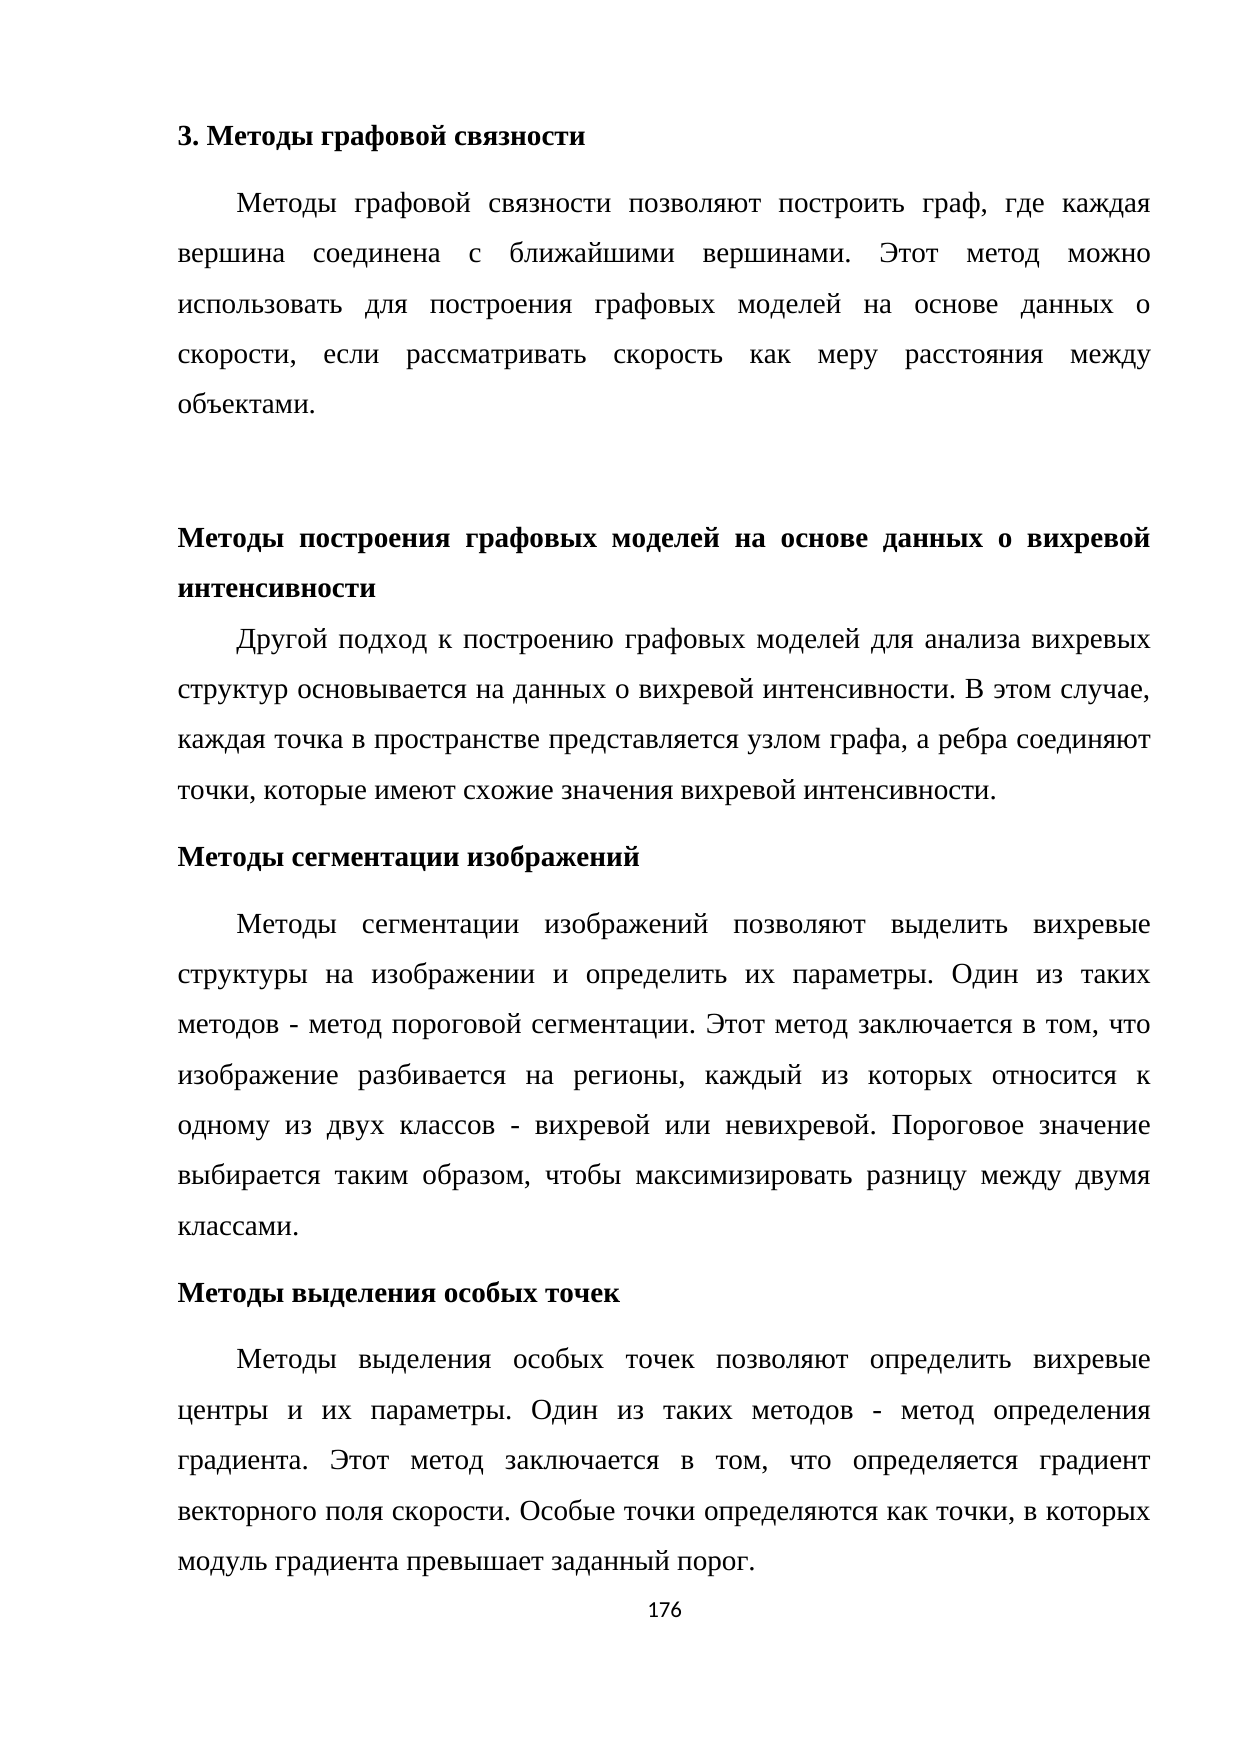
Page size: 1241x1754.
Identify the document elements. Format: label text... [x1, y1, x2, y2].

text Методы выделения особых точек позволяют определить вихревые центры и их параметры. Один из таких методов - метод определения градиента. Этот метод заключается в том, что определяется градиент векторного поля скорости. Особые точки определяются как точки, в которых модуль градиента превышает заданный порог. [177, 1342, 1152, 1576]
text Методы построения графовых моделей на основе данных о вихревой интенсивности [177, 520, 1152, 604]
text 3. Методы графовой связности [177, 118, 1152, 152]
text Методы выделения особых точек [177, 1275, 1152, 1308]
text Методы сегментации изображений позволяют выделить вихревые структуры на изображении и определить их параметры. Один из таких методов - метод пороговой сегментации. Этот метод заключается в том, что изображение разбивается на регионы, каждый из которых относится к одному из двух классов - вихревой или невихревой. Пороговое значение выбирается таким образом, чтобы максимизировать разницу между двумя классами. [177, 906, 1152, 1241]
text Другой подход к построению графовых моделей для анализа вихревых структур основывается на данных о вихревой интенсивности. В этом случае, каждая точка в пространстве представляется узлом графа, а ребра соединяют точки, которые имеют схожие значения вихревой интенсивности. [177, 621, 1152, 805]
text Методы графовой связности позволяют построить граф, где каждая вершина соединена с ближайшими вершинами. Этот метод можно использовать для построения графовых моделей на основе данных о скорости, если рассматривать скорость как меру расстояния между объектами. [177, 185, 1152, 420]
text Методы сегментации изображений [177, 839, 1152, 872]
